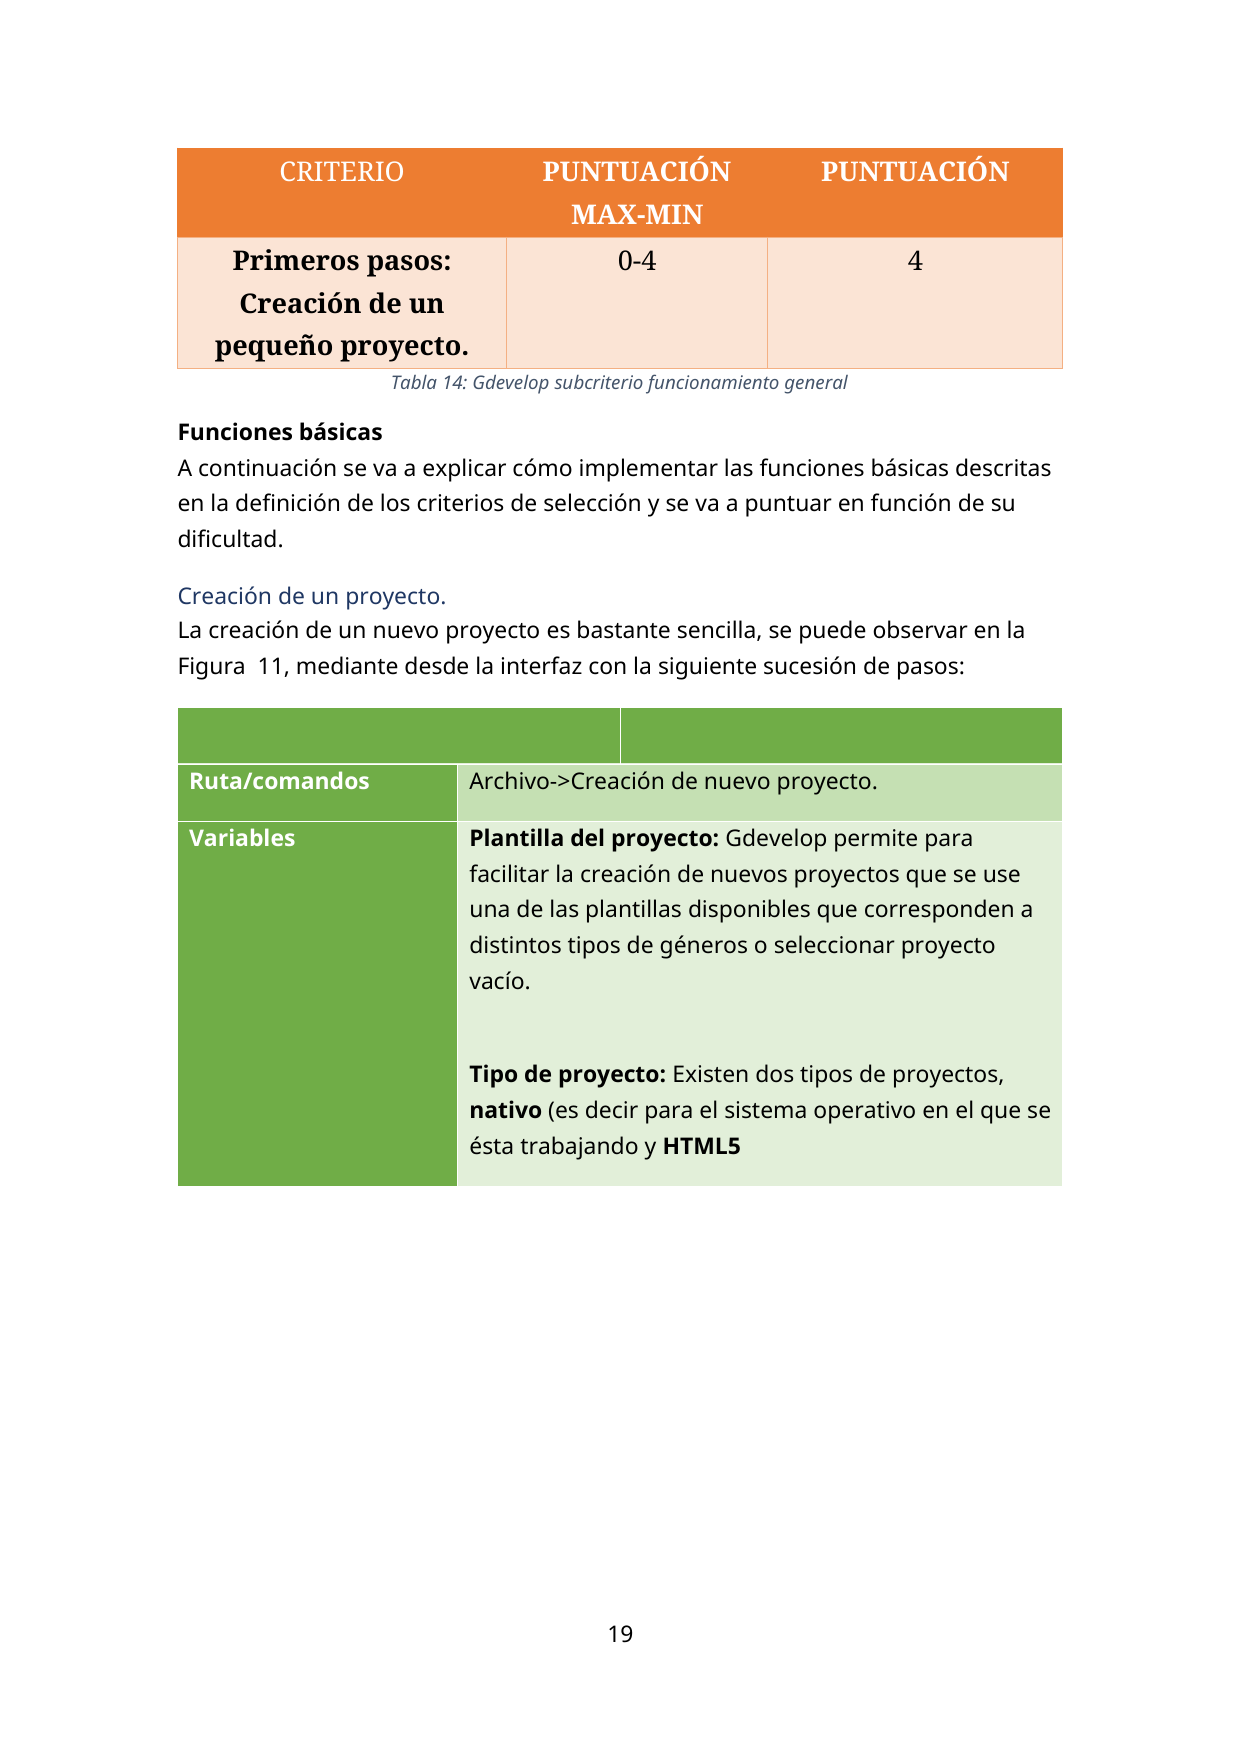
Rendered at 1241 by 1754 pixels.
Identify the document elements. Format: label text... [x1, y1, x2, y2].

table_cell 4 [768, 238, 1062, 368]
subtitle Creación de un proyecto. [177, 580, 1063, 611]
table_cell Variables [178, 822, 457, 1186]
table_header PUNTUACIÓN MAX-MIN [507, 149, 767, 237]
table_header CRITERIO [178, 149, 506, 237]
text La creación de un nuevo proyecto es bastante sencilla, se puede observar en la Figura 11, mediante desde la interfaz con la siguiente sucesión de pasos: [177, 614, 1063, 681]
table_cell Plantilla del proyecto: Gdevelop permite para facilitar la creación de nuevos proyectos que se use una de las plantillas disponibles que corresponden a distintos tipos de géneros o seleccionar proyecto vacío. Tipo de proyecto: Existen dos tipos de proyectos, nativo (es decir para el sistema operativo en el que se ésta trabajando y HTML5 [458, 822, 1062, 1186]
table_header PUNTUACIÓN [768, 149, 1062, 237]
table_header [178, 708, 620, 763]
text A continuación se va a explicar cómo implementar las funciones básicas descritas en la definición de los criterios de selección y se va a puntuar en función de su dificultad. [177, 451, 1063, 554]
table_cell 0-4 [507, 238, 767, 368]
table_header [621, 708, 1062, 763]
table_cell Ruta/comandos [178, 765, 457, 821]
table_cell Archivo->Creación de nuevo proyecto. [458, 765, 1062, 821]
subtitle Funciones básicas [177, 416, 1063, 447]
table_cell Primeros pasos: Creación de un pequeño proyecto. [178, 238, 506, 368]
